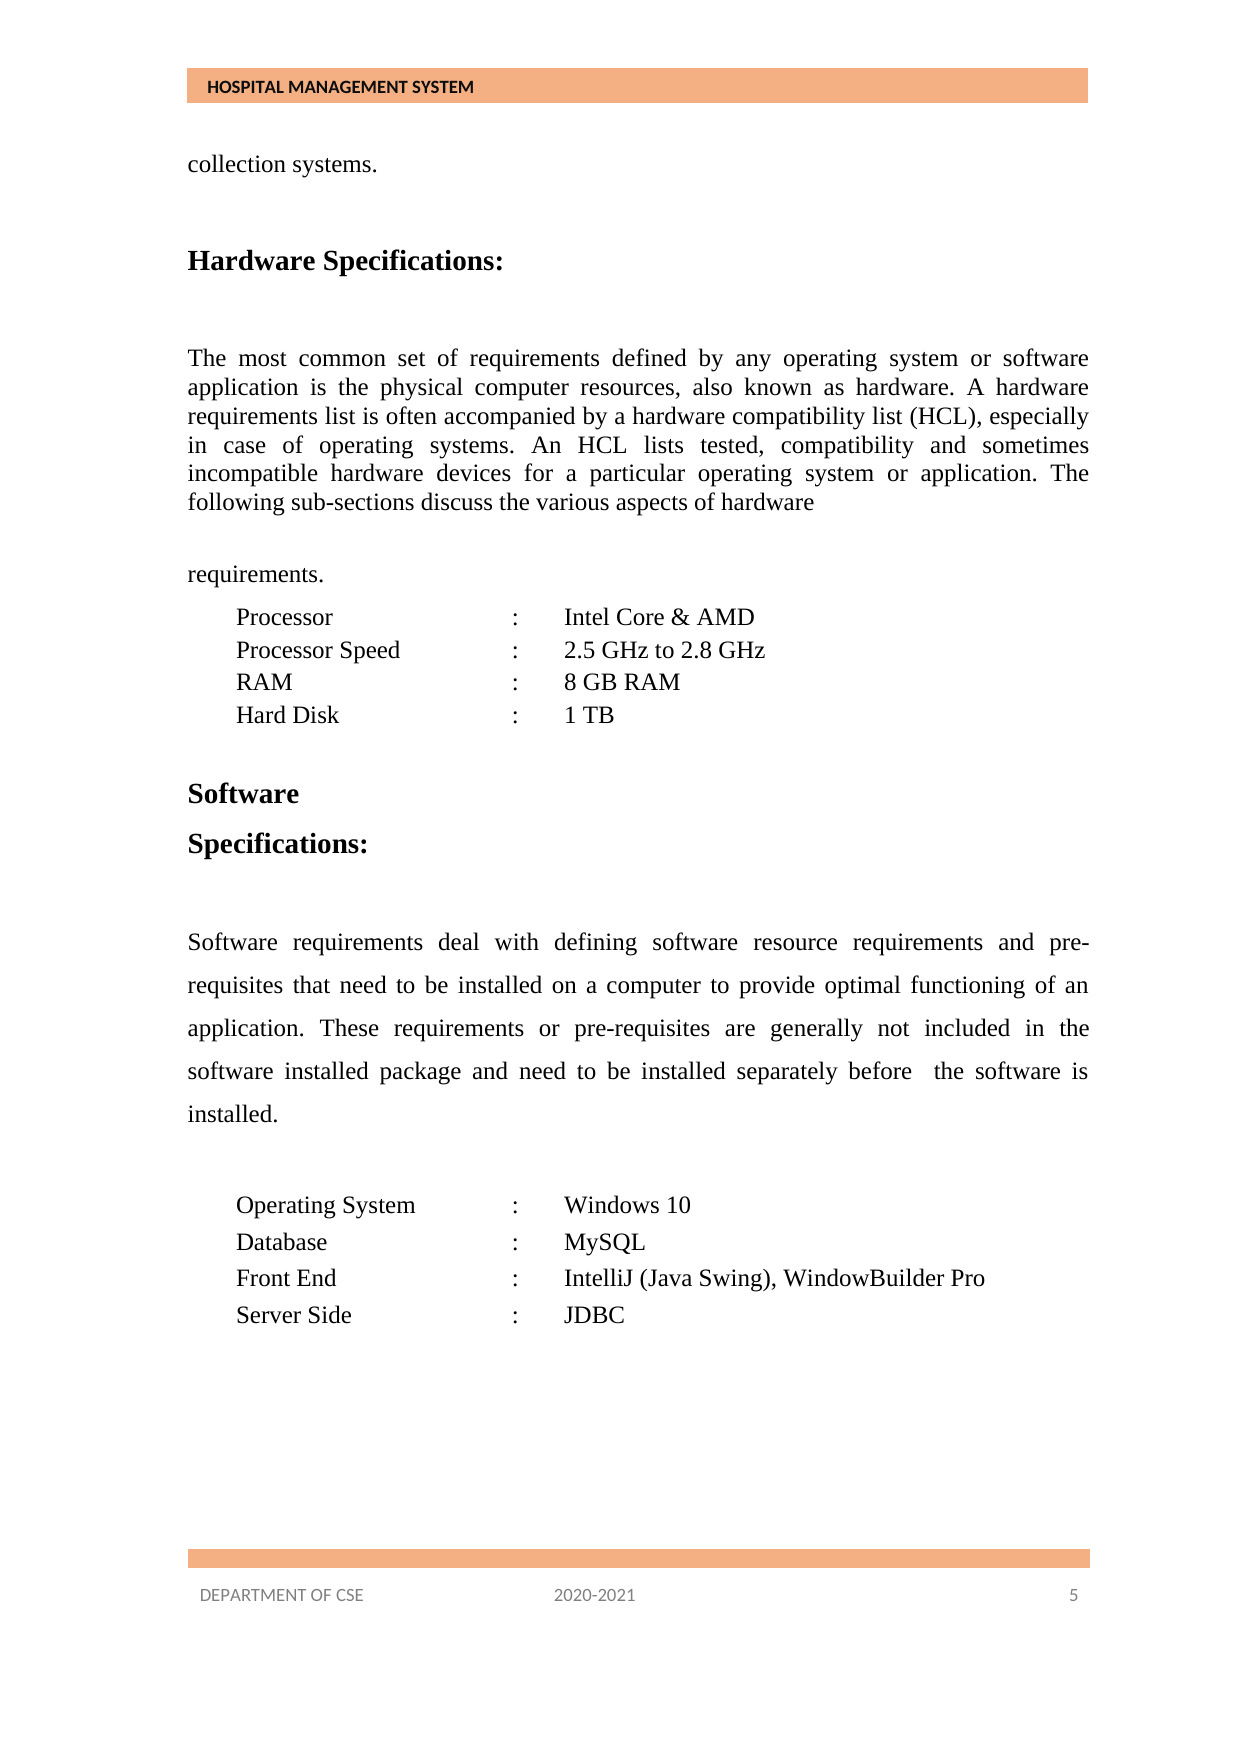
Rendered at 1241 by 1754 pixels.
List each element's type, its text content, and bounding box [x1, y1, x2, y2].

table_cell : [478, 700, 553, 733]
table_cell 1 TB [553, 700, 1021, 733]
text The most common set of requirements defined by any operating system or software application is the physical computer resources, also known as hardware. A hardware requirements list is often accompanied by a hardware compatibility list (HCL), especially in case of operating systems. An HCL lists tested, compatibility and sometimes incompatible hardware devices for a particular operating system or application. The following sub-sections discuss the various aspects of hardware [187, 343, 1090, 516]
table_header Intel Core & AMD [553, 602, 1021, 635]
table_cell 2.5 GHz to 2.8 GHz [553, 635, 1021, 667]
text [187, 112, 920, 178]
table_cell Front End [225, 1259, 478, 1296]
table_header Processor [225, 602, 477, 635]
table_cell Database [225, 1223, 478, 1259]
table_header : [478, 1186, 553, 1222]
table_cell : [478, 635, 553, 667]
text requirements. [187, 559, 920, 588]
table_cell RAM [225, 668, 477, 700]
table_cell 8 GB RAM [553, 668, 1021, 700]
table_header : [478, 602, 553, 635]
table_cell : [478, 1259, 553, 1296]
text Software Specifications: [187, 776, 473, 860]
text Hardware Specifications: [187, 243, 920, 276]
table_header Operating System [225, 1186, 478, 1222]
table_cell JDBC [553, 1296, 1031, 1333]
table_cell Hard Disk [225, 700, 477, 733]
table_cell : [478, 1223, 553, 1259]
table_cell MySQL [553, 1223, 1031, 1259]
text Software requirements deal with defining software resource requirements and pre-requisites that need to be installed on a computer to provide optimal functioning of an application. These requirements or pre-requisites are generally not included in the software installed package and need to be installed separately before the software is installed. [187, 927, 1090, 1128]
table_cell : [478, 668, 553, 700]
table_cell Server Side [225, 1296, 478, 1333]
table_cell Processor Speed [225, 635, 477, 667]
table_cell IntelliJ (Java Swing), WindowBuilder Pro [553, 1259, 1031, 1296]
table_cell : [478, 1296, 553, 1333]
table_header Windows 10 [553, 1186, 1031, 1222]
